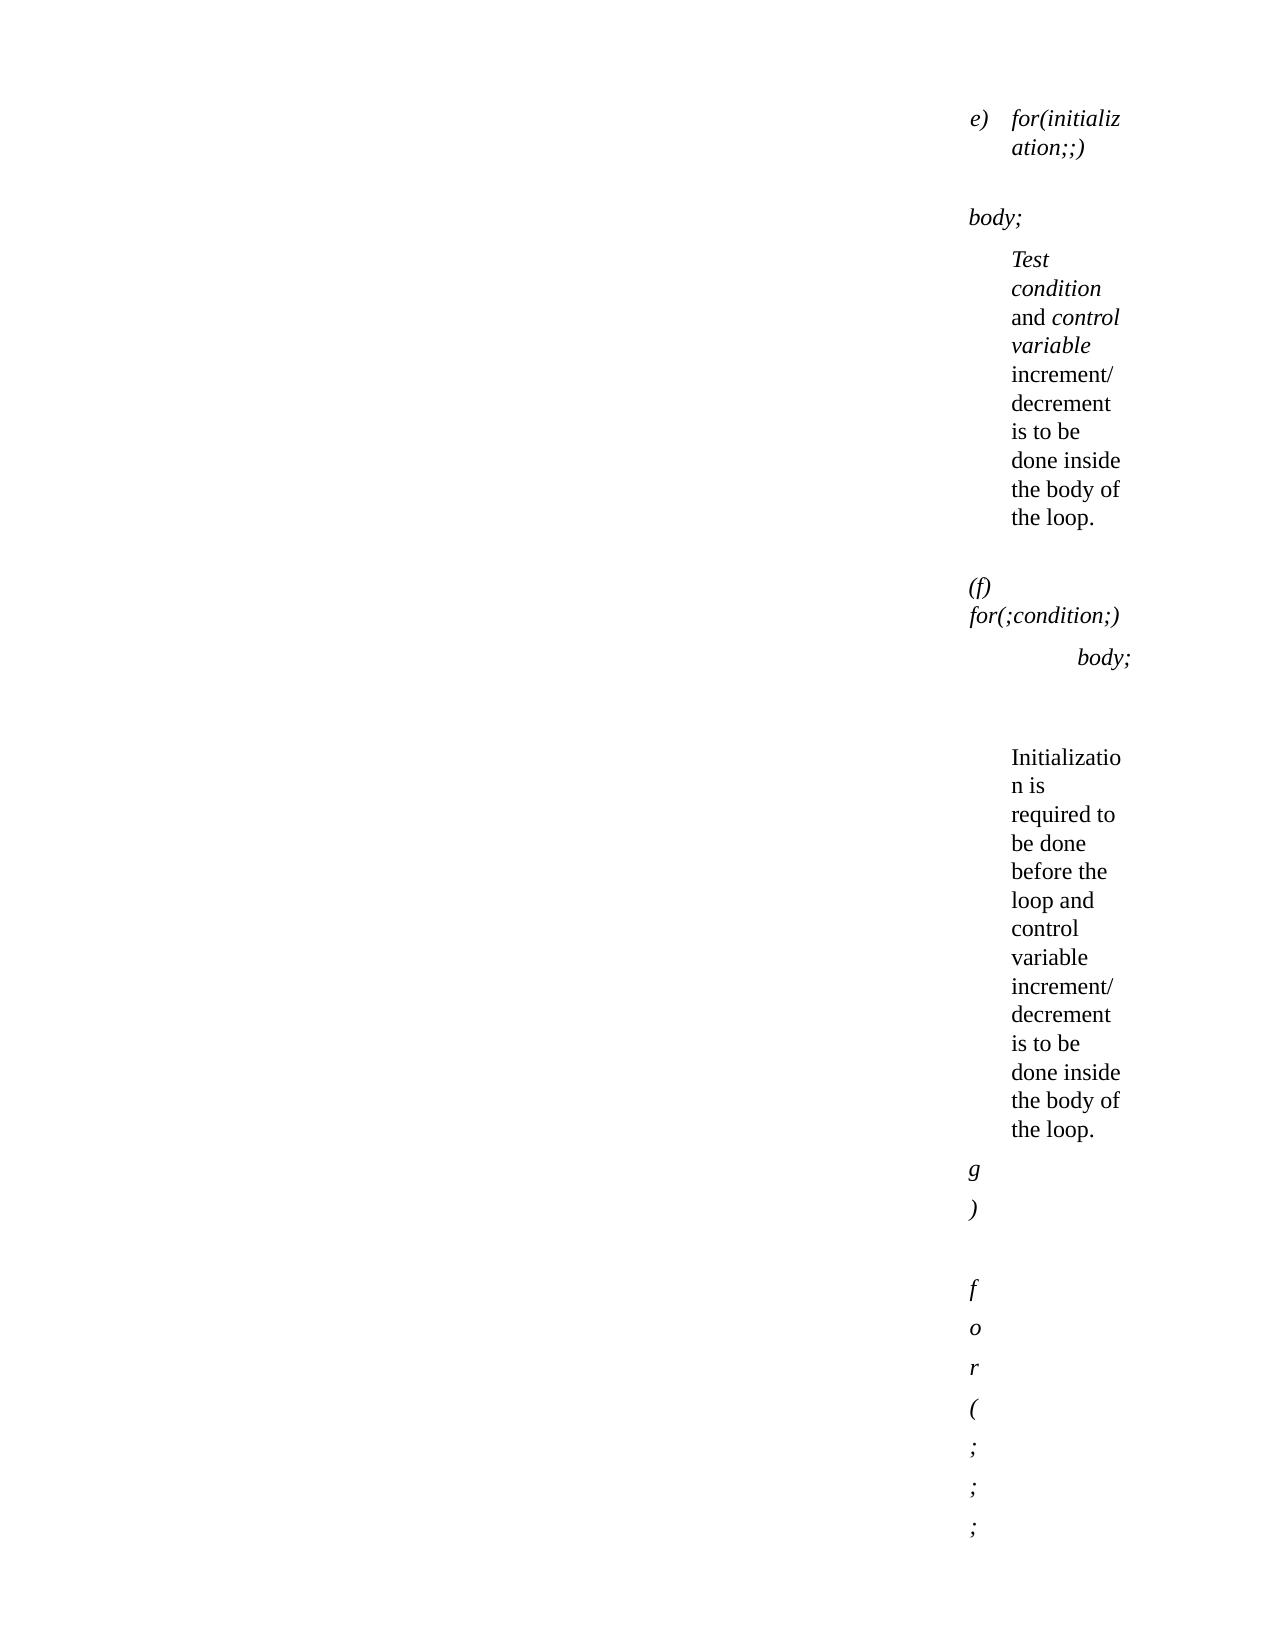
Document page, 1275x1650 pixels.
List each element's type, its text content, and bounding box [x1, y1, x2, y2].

text (f) for(;condition;) [968, 572, 1129, 628]
list for(initialization;;) [970, 104, 1129, 160]
text body; [968, 643, 1129, 670]
text body; [968, 174, 1129, 231]
text Test condition and control variable increment/decrement is to be done inside the body of the loop. [969, 246, 1124, 531]
text Initialization is required to be done before the loop and control variable increment/decrement is to be done inside the body of the loop. [969, 685, 1124, 1143]
